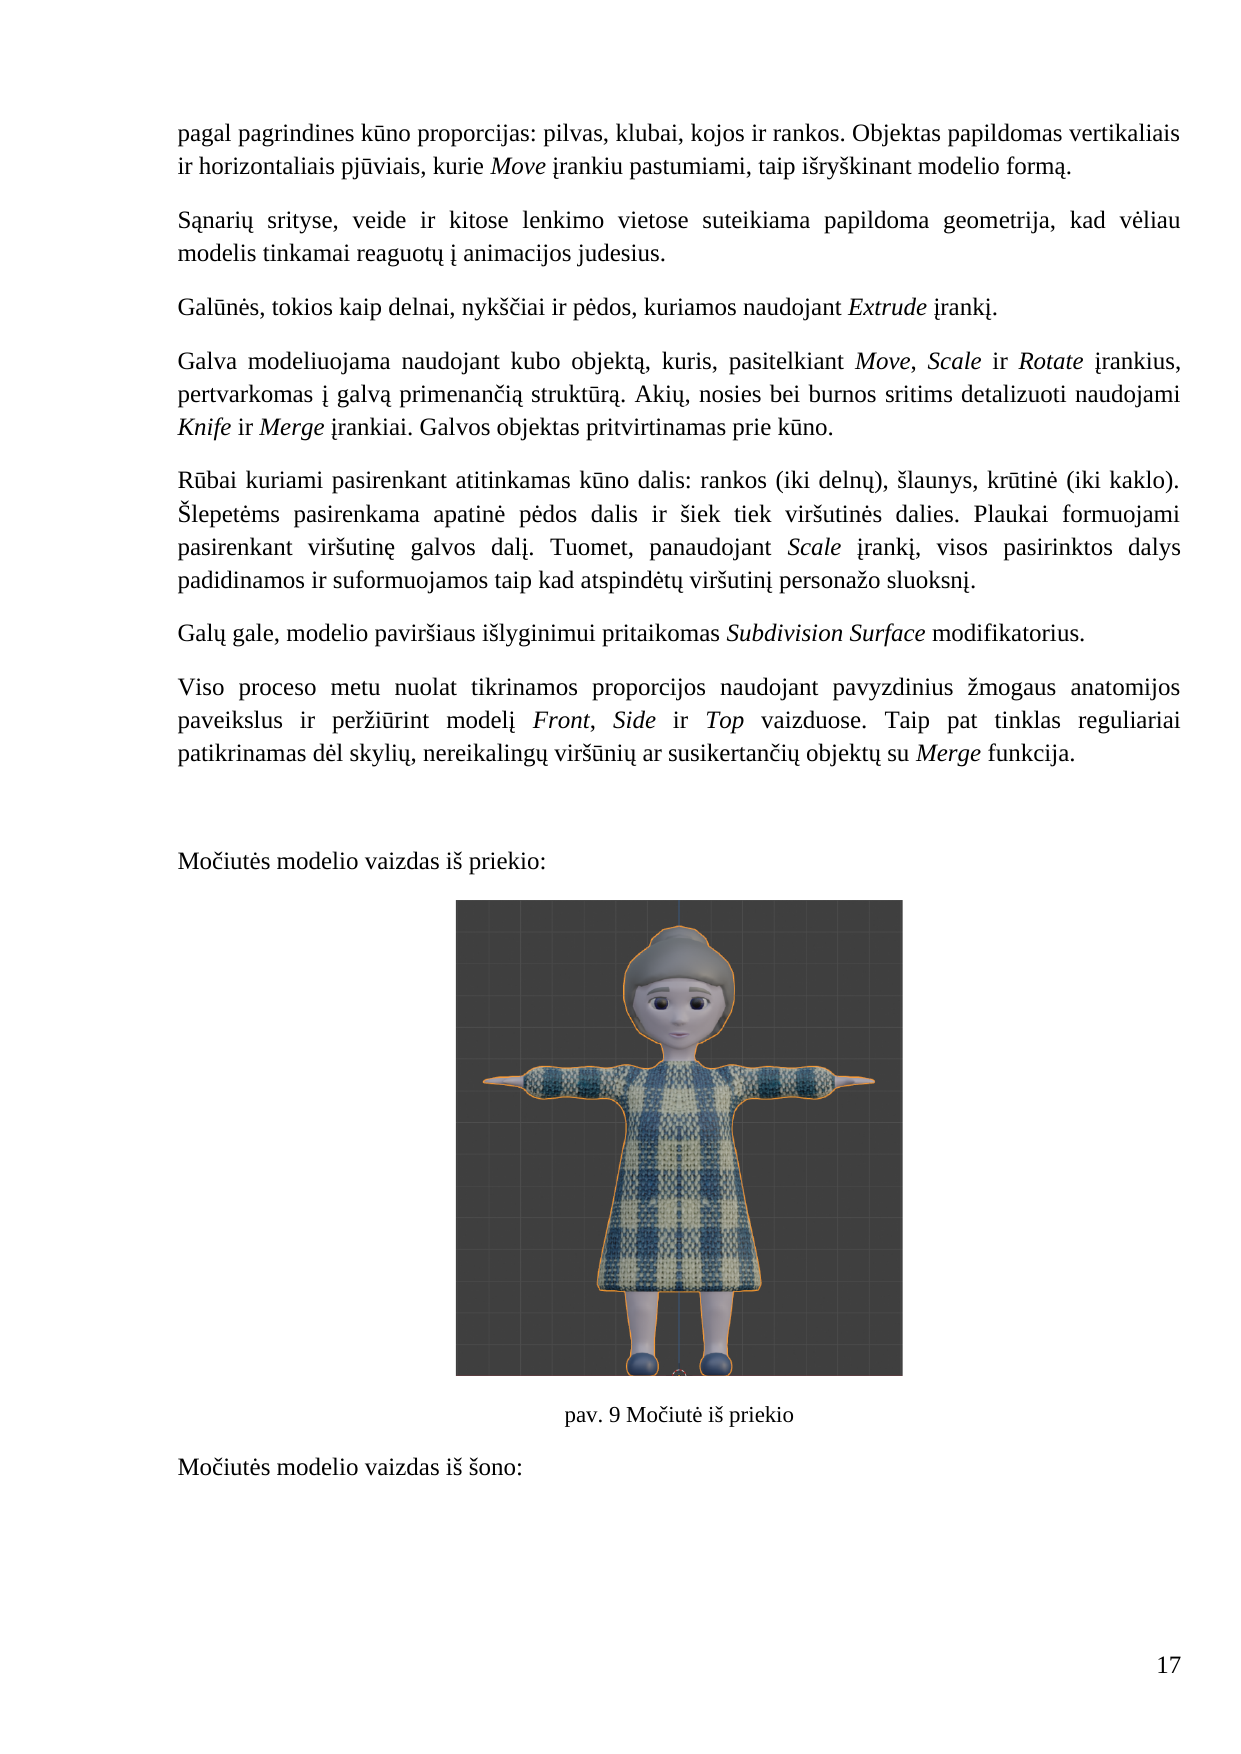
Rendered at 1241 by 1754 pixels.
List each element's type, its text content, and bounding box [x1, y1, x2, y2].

text Rūbai kuriami pasirenkant atitinkamas kūno dalis: rankos (iki delnų), šlaunys, krūtinė (iki kaklo). Šlepetėms pasirenkama apatinė pėdos dalis ir šiek tiek viršutinės dalies. Plaukai formuojami pasirenkant viršutinę galvos dalį. Tuomet, panaudojant Scale įrankį, visos pasirinktos dalys padidinamos ir suformuojamos taip kad atspindėtų viršutinį personažo sluoksnį. [177, 466, 1181, 593]
text Močiutės modelio vaizdas iš šono: [177, 1452, 1181, 1480]
picture [455, 900, 903, 1376]
text Galva modeliuojama naudojant kubo objektą, kuris, pasitelkiant Move, Scale ir Rotate įrankius, pertvarkomas į galvą primenančią struktūrą. Akių, nosies bei burnos sritims detalizuoti naudojami Knife ir Merge įrankiai. Galvos objektas pritvirtinamas prie kūno. [177, 346, 1181, 441]
text pav. 9 Močiutė iš priekio [177, 1401, 1181, 1427]
text Viso proceso metu nuolat tikrinamos proporcijos naudojant pavyzdinius žmogaus anatomijos paveikslus ir peržiūrint modelį Front, Side ir Top vaizduose. Taip pat tinklas reguliariai patikrinamas dėl skylių, nereikalingų viršūnių ar susikertančių objektų su Merge funkcija. [177, 672, 1181, 767]
text Sąnarių srityse, veide ir kitose lenkimo vietose suteikiama papildoma geometrija, kad vėliau modelis tinkamai reaguotų į animacijos judesius. [177, 205, 1181, 267]
text Galų gale, modelio paviršiaus išlyginimui pritaikomas Subdivision Surface modifikatorius. [177, 618, 1181, 647]
text Močiutės modelio vaizdas iš priekio: [177, 846, 1181, 875]
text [177, 118, 1181, 180]
text Galūnės, tokios kaip delnai, nykščiai ir pėdos, kuriamos naudojant Extrude įrankį. [177, 292, 1181, 321]
